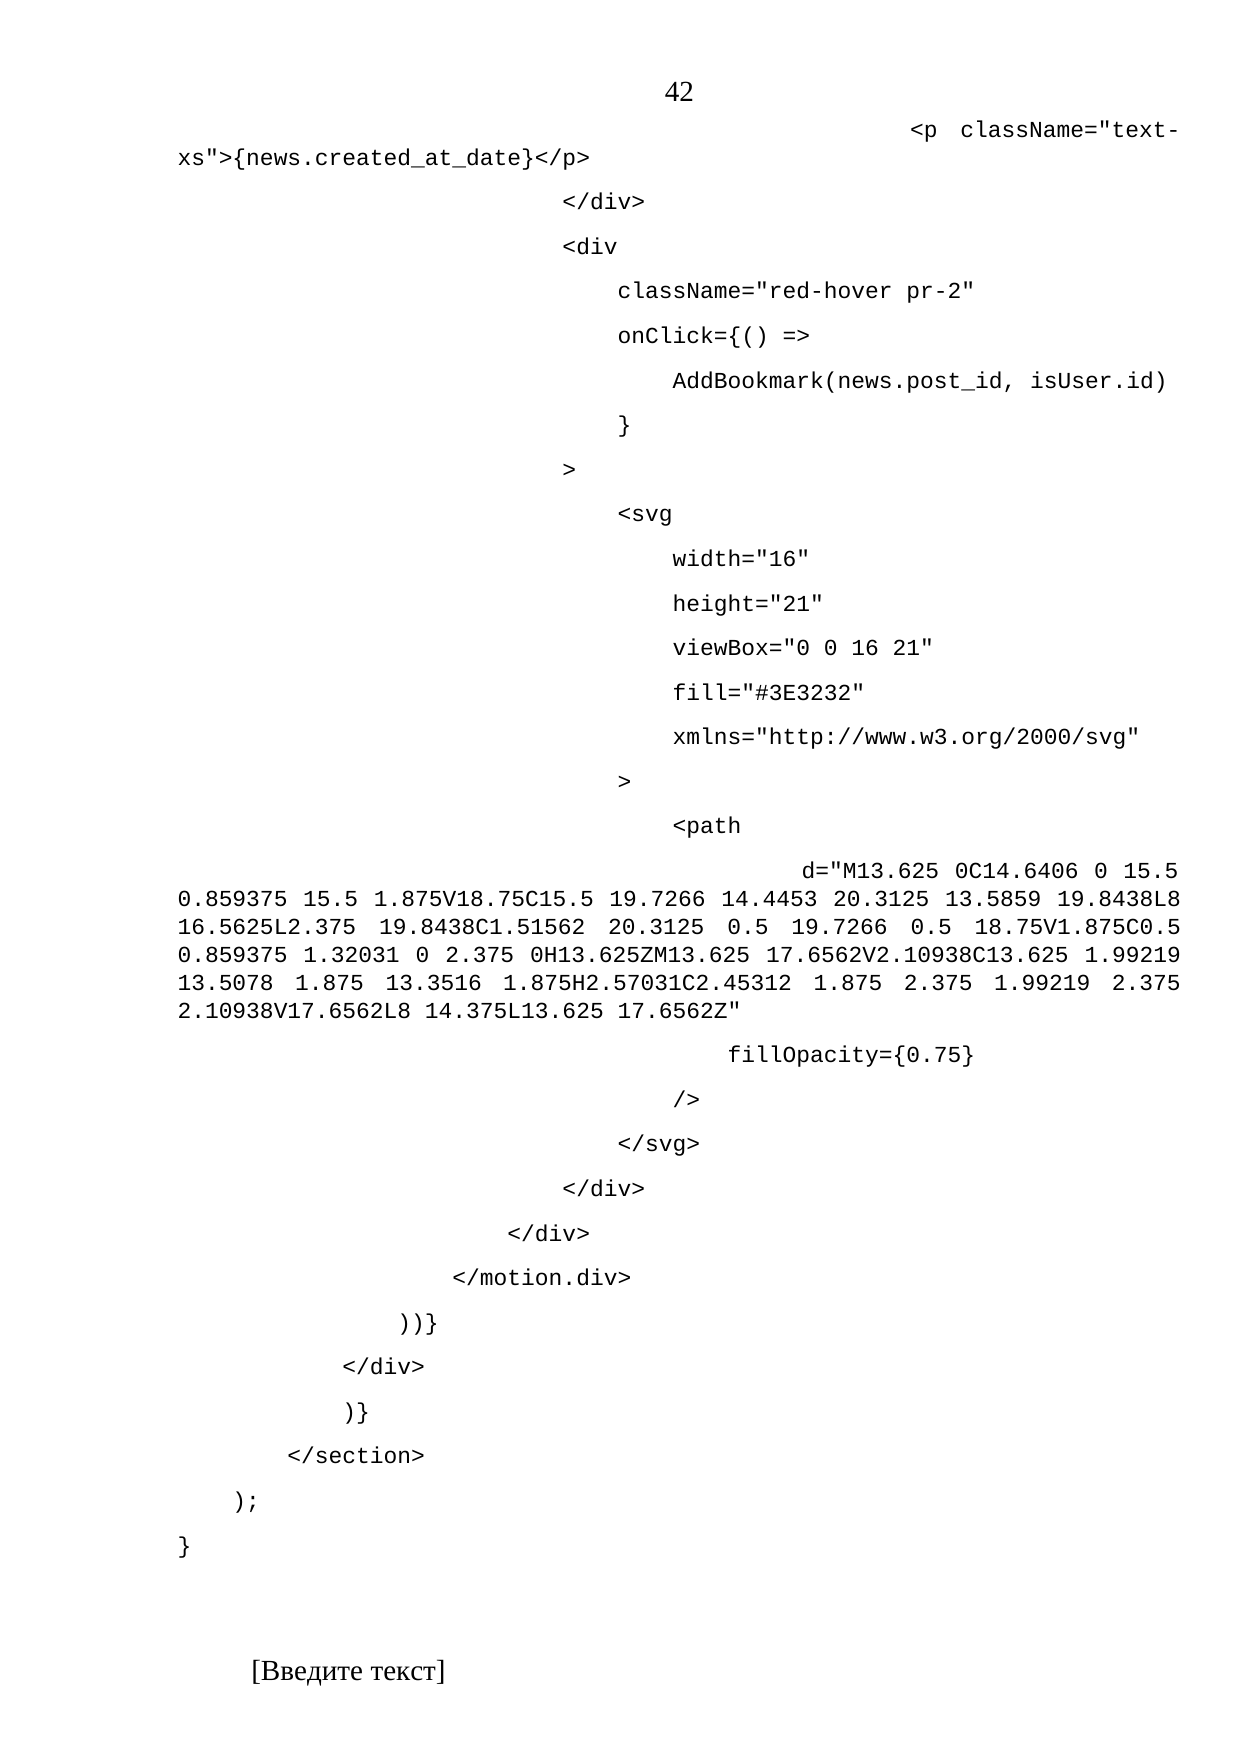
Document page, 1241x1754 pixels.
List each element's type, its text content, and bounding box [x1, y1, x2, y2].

text ))} [177, 1311, 1181, 1337]
text } [177, 413, 1181, 439]
text ); [177, 1489, 1181, 1515]
text className="red-hover pr-2" [177, 280, 1181, 306]
text )} [177, 1400, 1181, 1426]
text fillOpacity={0.75} [177, 1043, 1181, 1069]
text <svg [177, 503, 1181, 529]
text </section> [177, 1445, 1181, 1471]
text <div [177, 235, 1181, 261]
text width="16" [177, 547, 1181, 573]
text </div> [177, 191, 1181, 217]
text > [177, 770, 1181, 796]
text } [177, 1534, 1181, 1560]
text </div> [177, 1222, 1181, 1248]
text /> [177, 1088, 1181, 1114]
text d="M13.625 0C14.6406 0 15.5 0.859375 15.5 1.875V18.75C15.5 19.7266 14.4453 20.3125 13.5859 19.8438L8 16.5625L2.375 19.8438C1.51562 20.3125 0.5 19.7266 0.5 18.75V1.875C0.5 0.859375 1.32031 0 2.375 0H13.625ZM13.625 17.6562V2.10938C13.625 1.99219 13.5078 1.875 13.3516 1.875H2.57031C2.45312 1.875 2.375 1.99219 2.375 2.10938V17.6562L8 14.375L13.625 17.6562Z" [177, 859, 1181, 1025]
text </svg> [177, 1133, 1181, 1159]
text AddBookmark(news.post_id, isUser.id) [177, 369, 1181, 395]
text fill="#3E3232" [177, 681, 1181, 707]
text <path [177, 815, 1181, 841]
text xmlns="http://www.w3.org/2000/svg" [177, 726, 1181, 752]
text > [177, 458, 1181, 484]
text </div> [177, 1177, 1181, 1203]
text onClick={() => [177, 324, 1181, 350]
text viewBox="0 0 16 21" [177, 636, 1181, 662]
text height="21" [177, 592, 1181, 618]
text </motion.div> [177, 1266, 1181, 1292]
text <p className="text-xs">{news.created_at_date}</p> [177, 118, 1181, 172]
text </div> [177, 1356, 1181, 1382]
